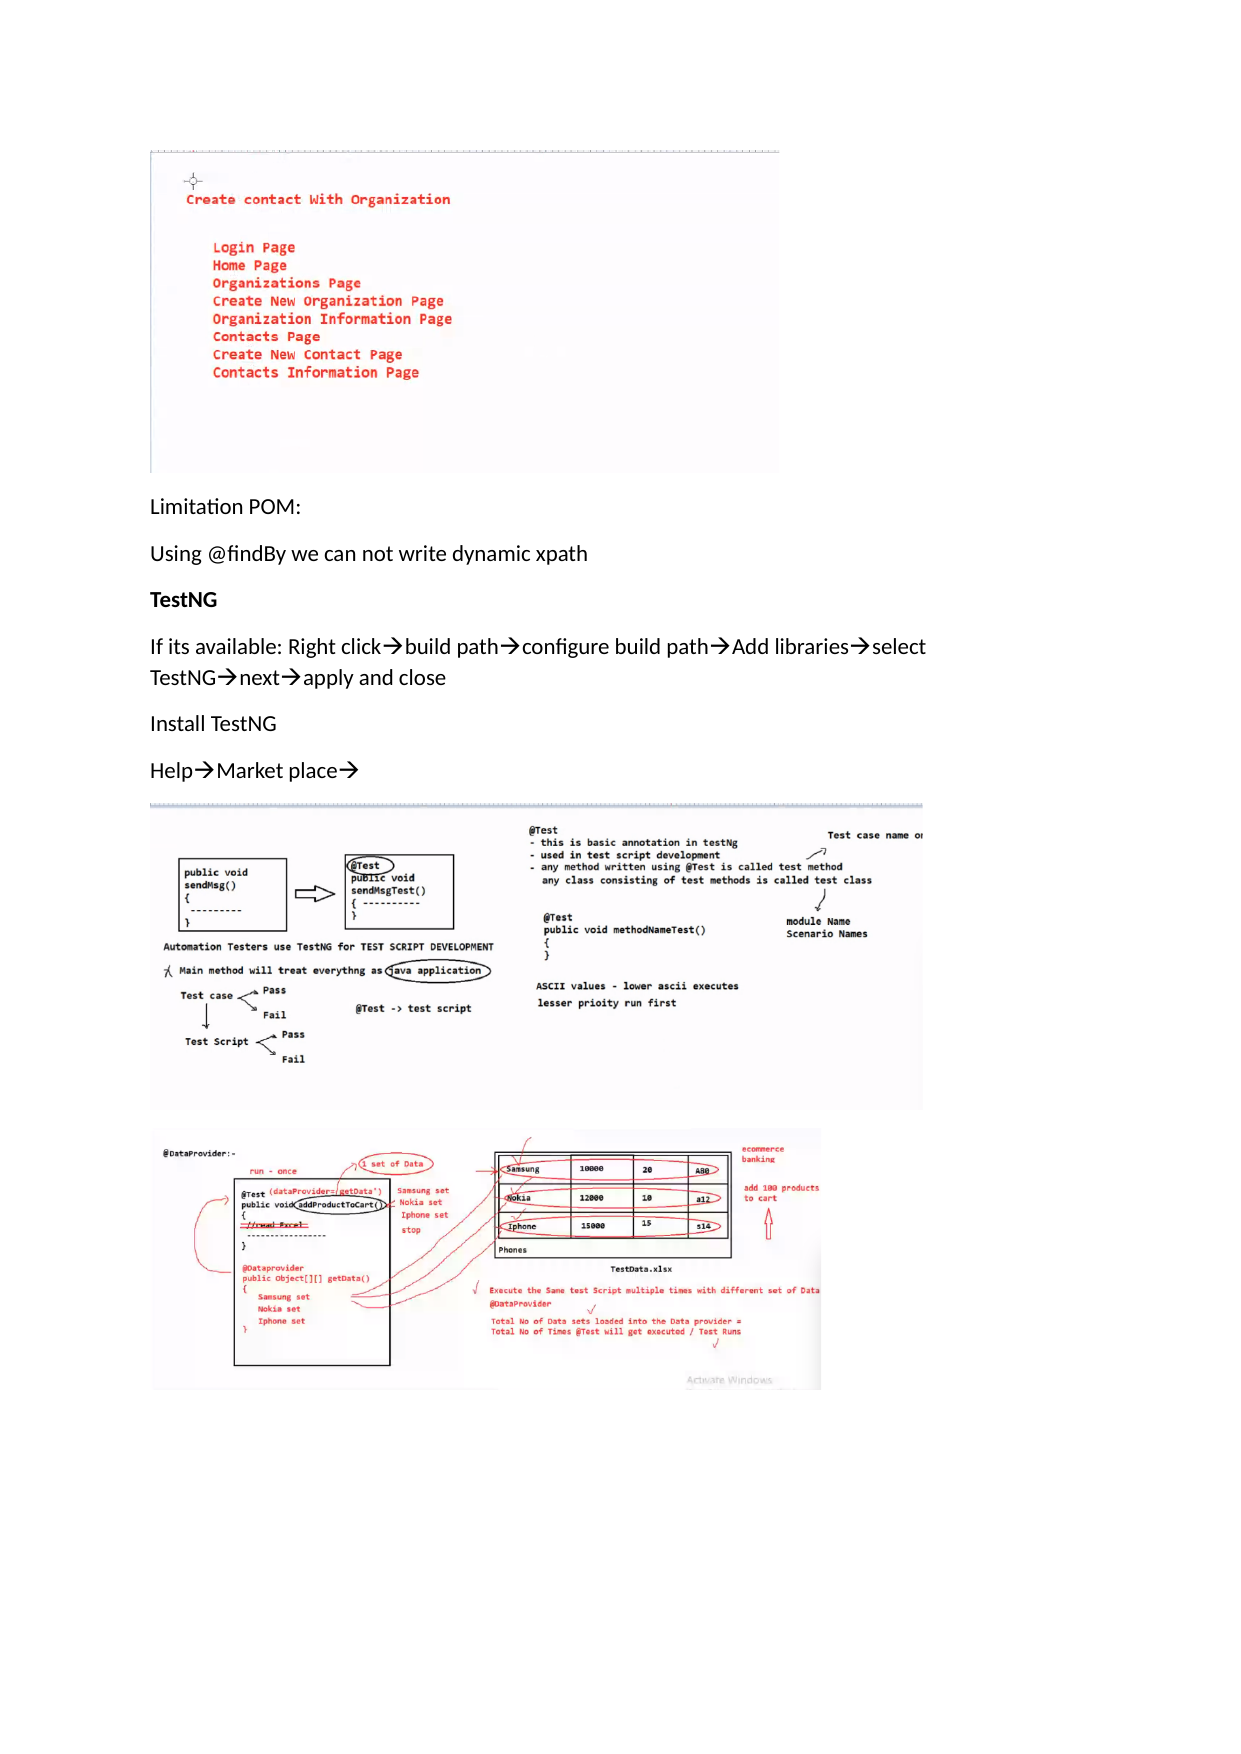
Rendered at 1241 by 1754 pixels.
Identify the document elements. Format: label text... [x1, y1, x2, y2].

text If its available: Right clickbuild pathconfigure build pathAdd librariesselect TestNGnextapply and close [150, 632, 1090, 691]
text Limitation POM: [150, 492, 1090, 520]
text TestNG [150, 586, 1090, 614]
picture [150, 803, 923, 1110]
text HelpMarket place [150, 756, 1090, 784]
picture [150, 1128, 822, 1390]
text Install TestNG [150, 709, 1090, 738]
text Using @findBy we can not write dynamic xpath [150, 539, 1090, 567]
picture [150, 150, 780, 473]
